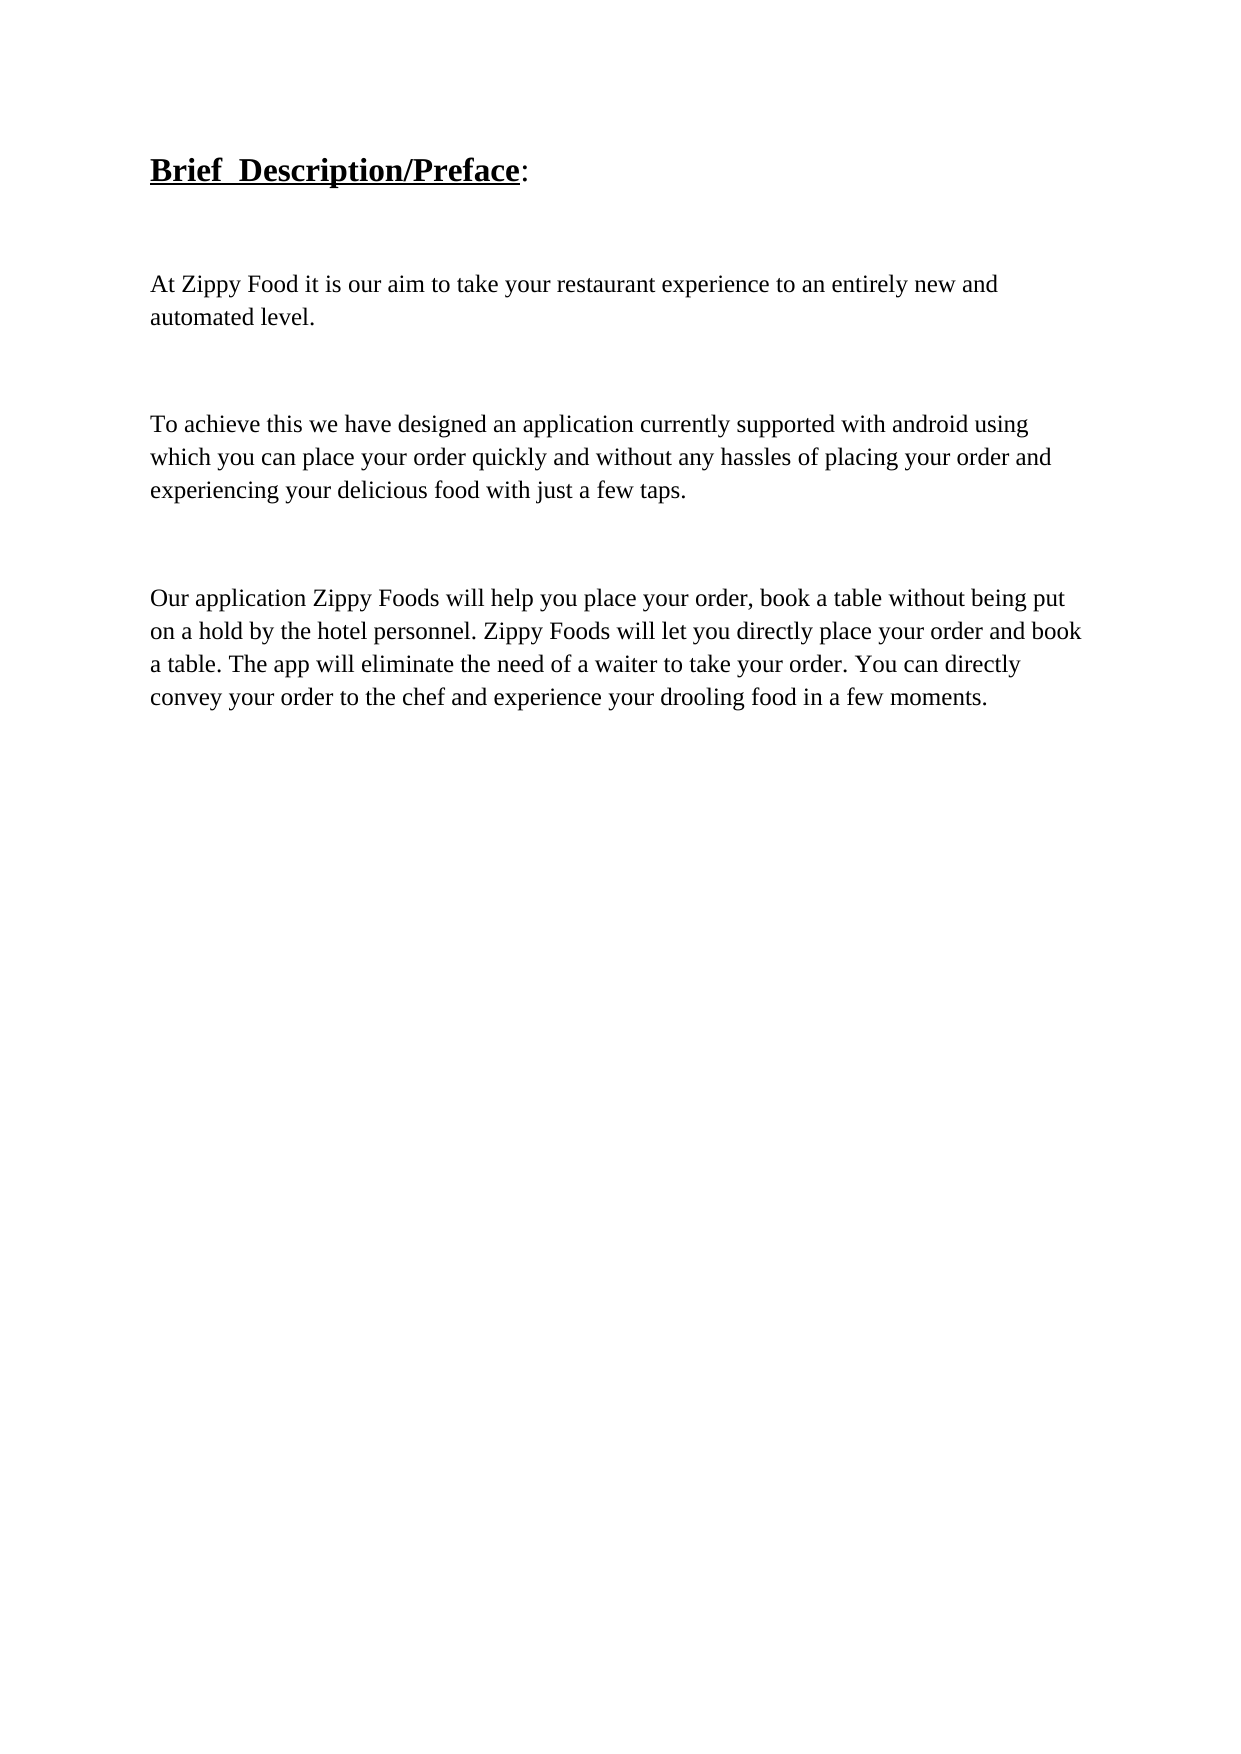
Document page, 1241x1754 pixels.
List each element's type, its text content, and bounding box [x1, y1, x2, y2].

text Our application Zippy Foods will help you place your order, book a table without being put on a hold by the hotel personnel. Zippy Foods will let you directly place your order and book a table. The app will eliminate the need of a waiter to take your order. You can directly convey your order to the chef and experience your drooling food in a few moments. [150, 583, 1090, 711]
text To achieve this we have designed an application currently supported with android using which you can place your order quickly and without any hassles of placing your order and experiencing your delicious food with just a few taps. [150, 409, 1090, 504]
text At Zippy Food it is our aim to take your restaurant experience to an entirely new and automated level. [150, 269, 1090, 331]
text Brief Description/Preface: [150, 150, 1090, 188]
